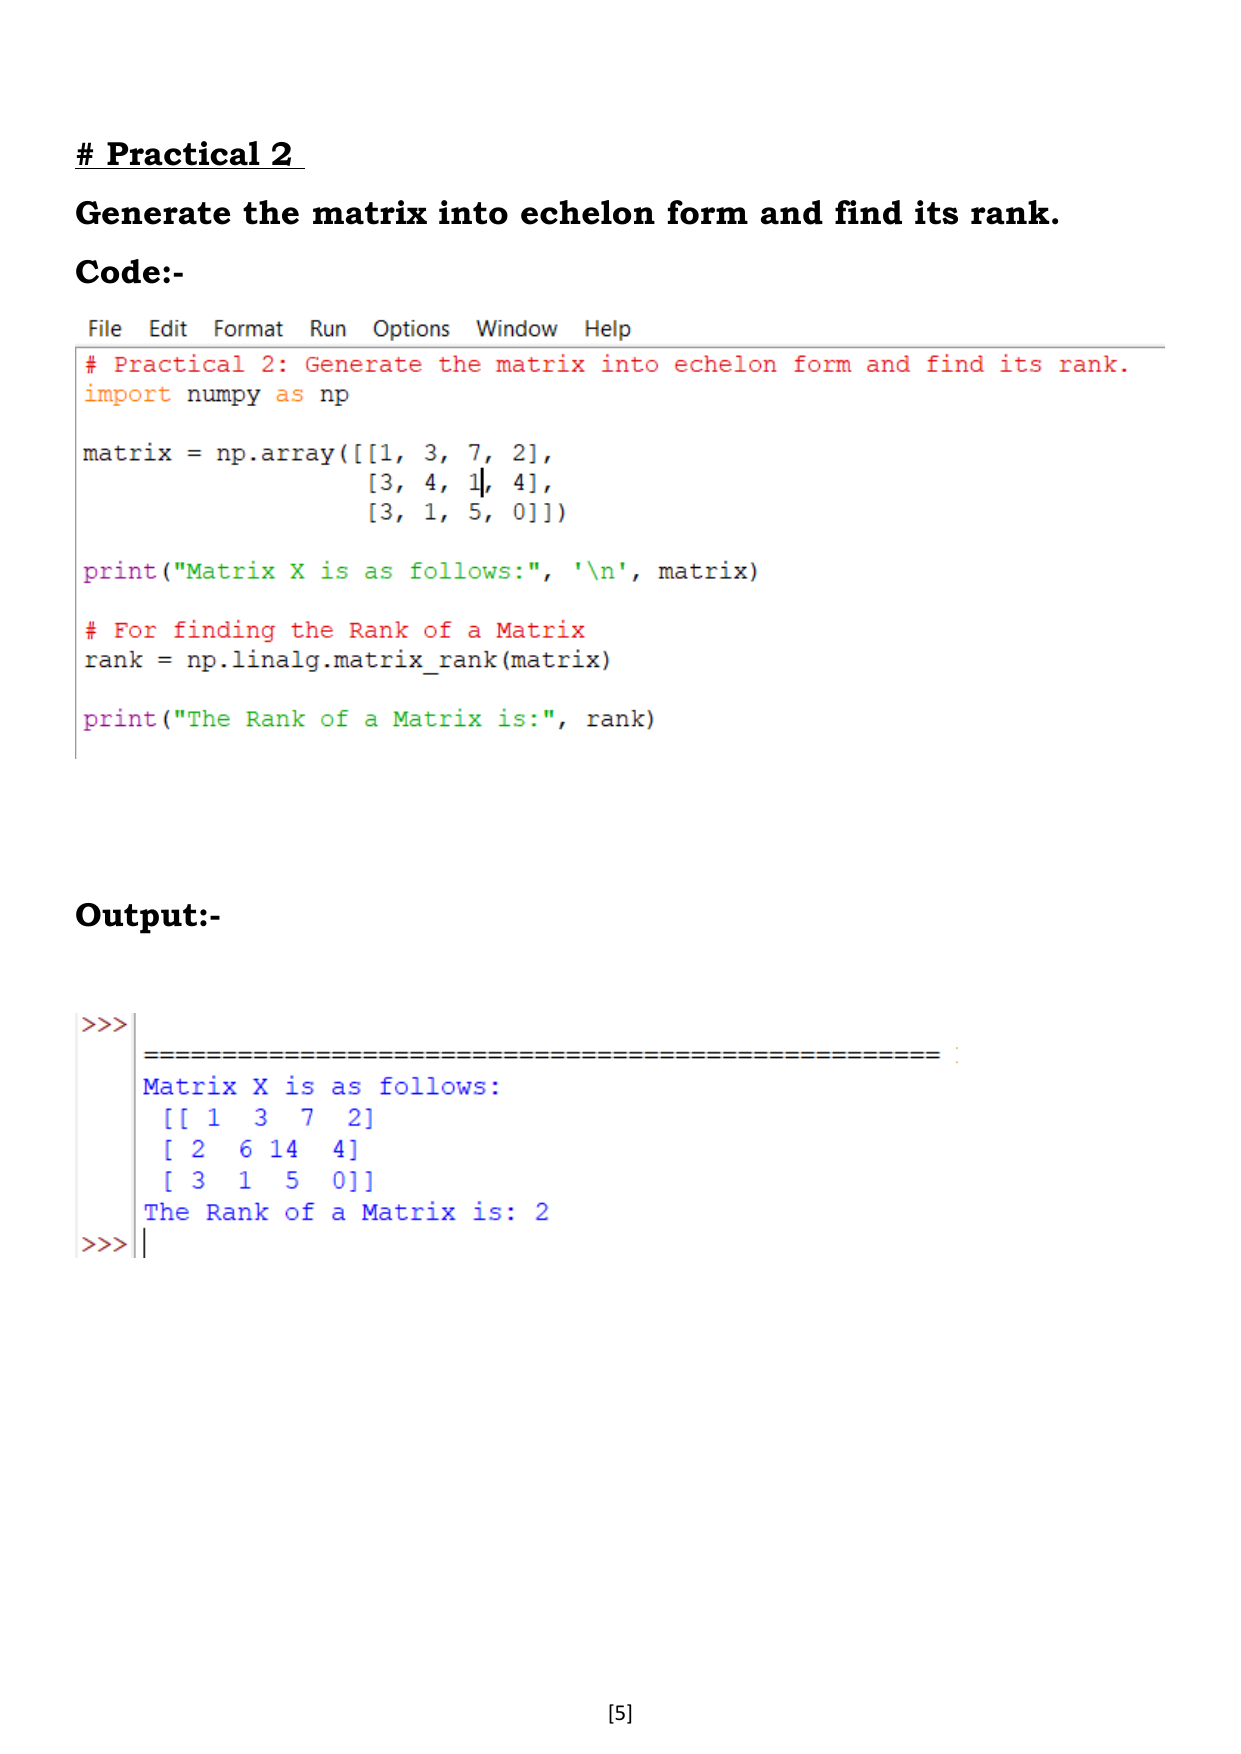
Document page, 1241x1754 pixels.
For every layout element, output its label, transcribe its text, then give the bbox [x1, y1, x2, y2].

picture [75, 310, 1166, 759]
text Generate the matrix into echelon form and find its rank. [75, 193, 1165, 232]
text Output:- [75, 896, 1165, 935]
picture [75, 1013, 958, 1258]
text Code:- [75, 252, 1165, 291]
text # Practical 2 [75, 134, 1165, 173]
